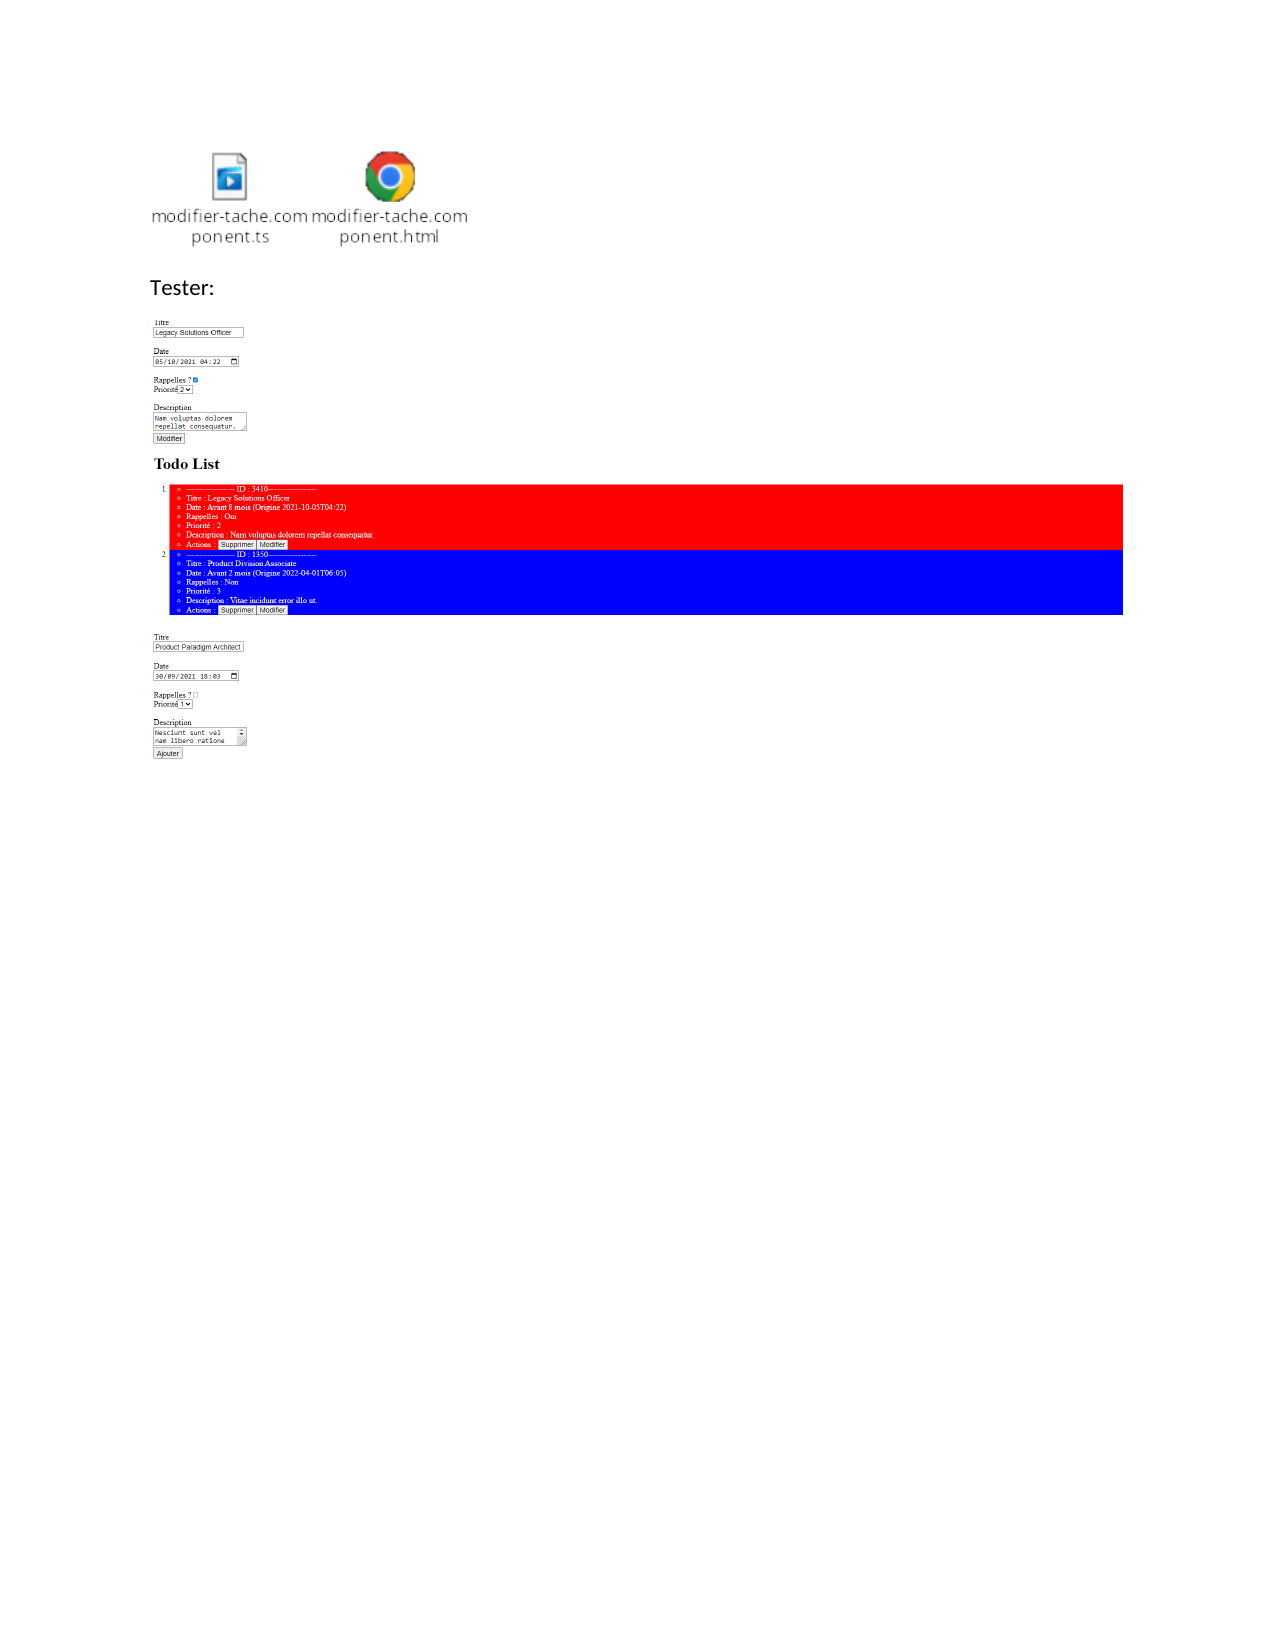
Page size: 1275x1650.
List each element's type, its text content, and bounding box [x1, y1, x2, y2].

text Tester: [150, 273, 1125, 301]
picture [150, 320, 1125, 791]
